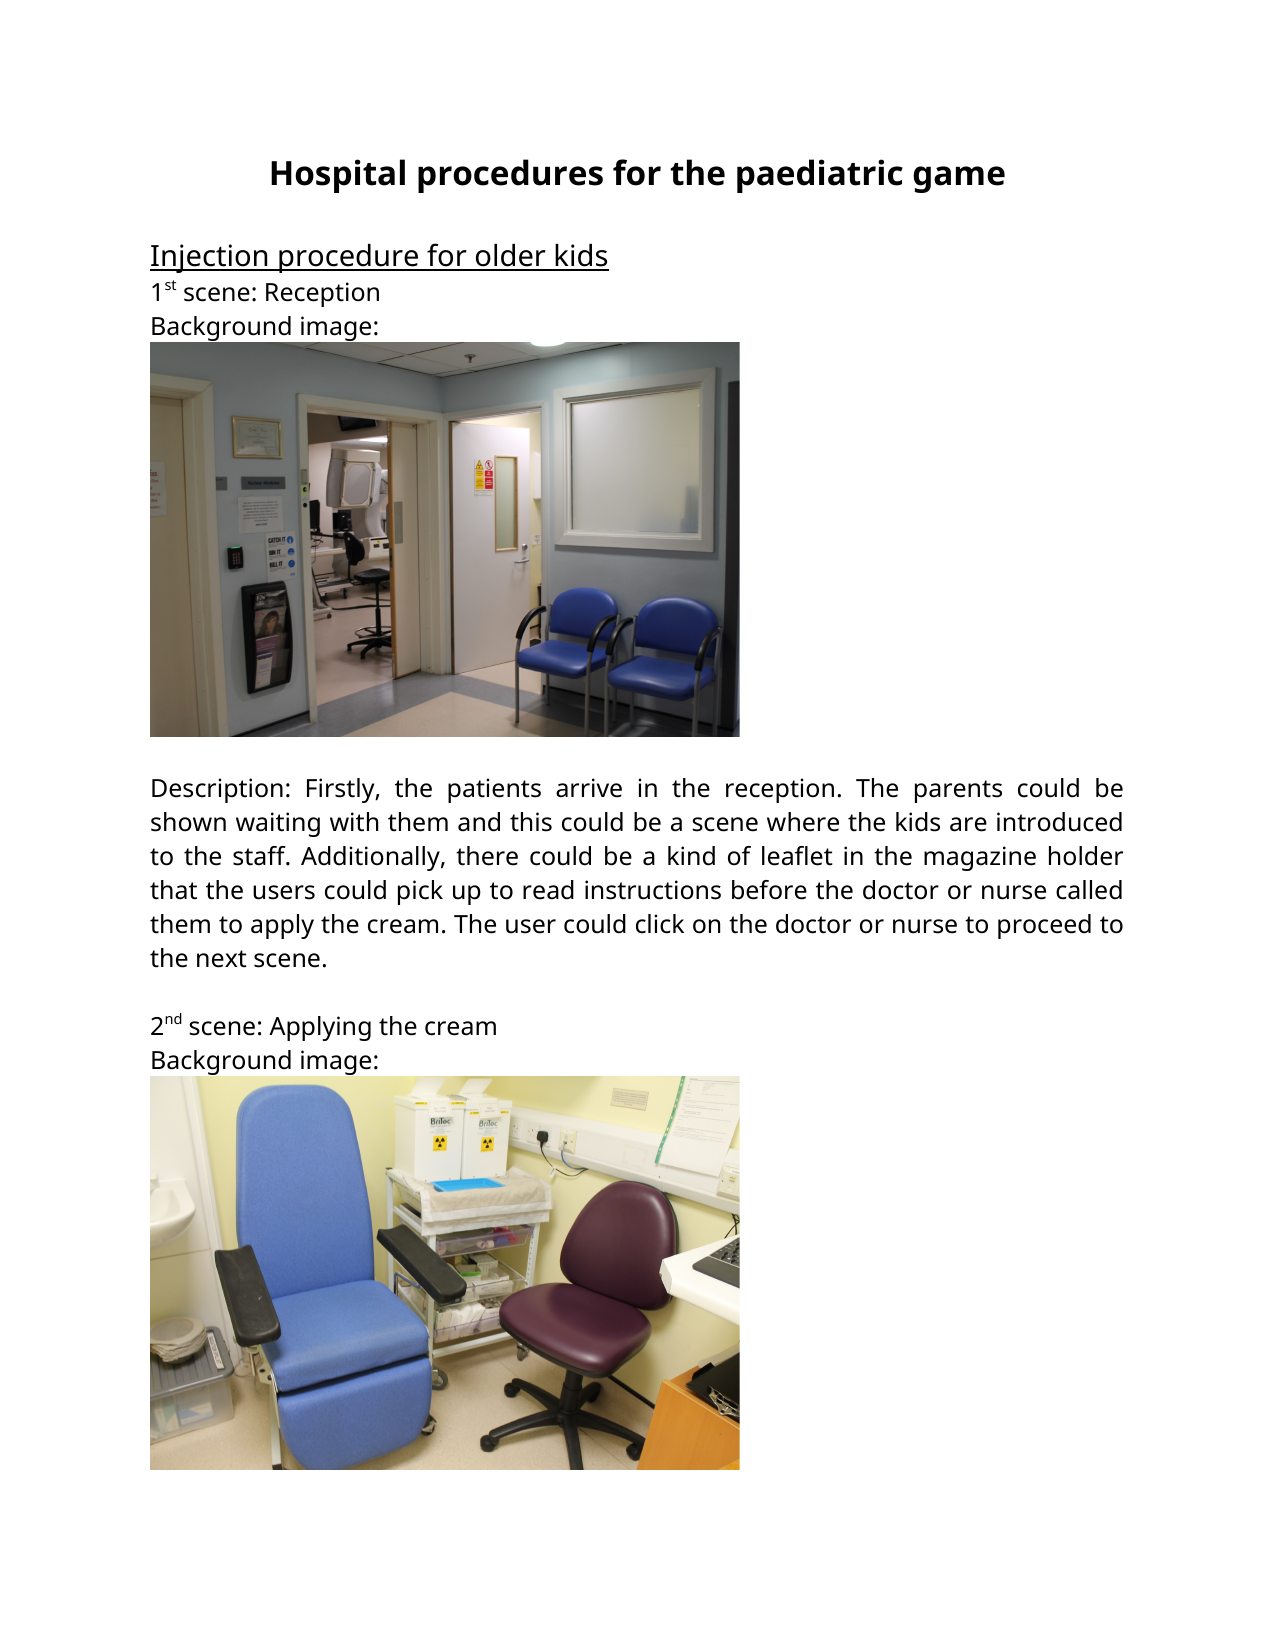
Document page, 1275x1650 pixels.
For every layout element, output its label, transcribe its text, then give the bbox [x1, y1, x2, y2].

text Hospital procedures for the paediatric game [150, 150, 1125, 195]
text Background image: [150, 1043, 1125, 1077]
text 1st scene: Reception [150, 275, 1125, 309]
picture [150, 342, 740, 737]
picture [150, 1076, 740, 1470]
text 2nd scene: Applying the cream [150, 1009, 1125, 1043]
text Description: Firstly, the patients arrive in the reception. The parents could be shown waiting with them and this could be a scene where the kids are introduced to the staff. Additionally, there could be a kind of leaflet in the magazine holder that the users could pick up to read instructions before the doctor or nurse called them to apply the cream. The user could click on the doctor or nurse to proceed to the next scene. [150, 770, 1125, 975]
text Injection procedure for older kids [150, 235, 1125, 275]
text Background image: [150, 309, 1125, 343]
